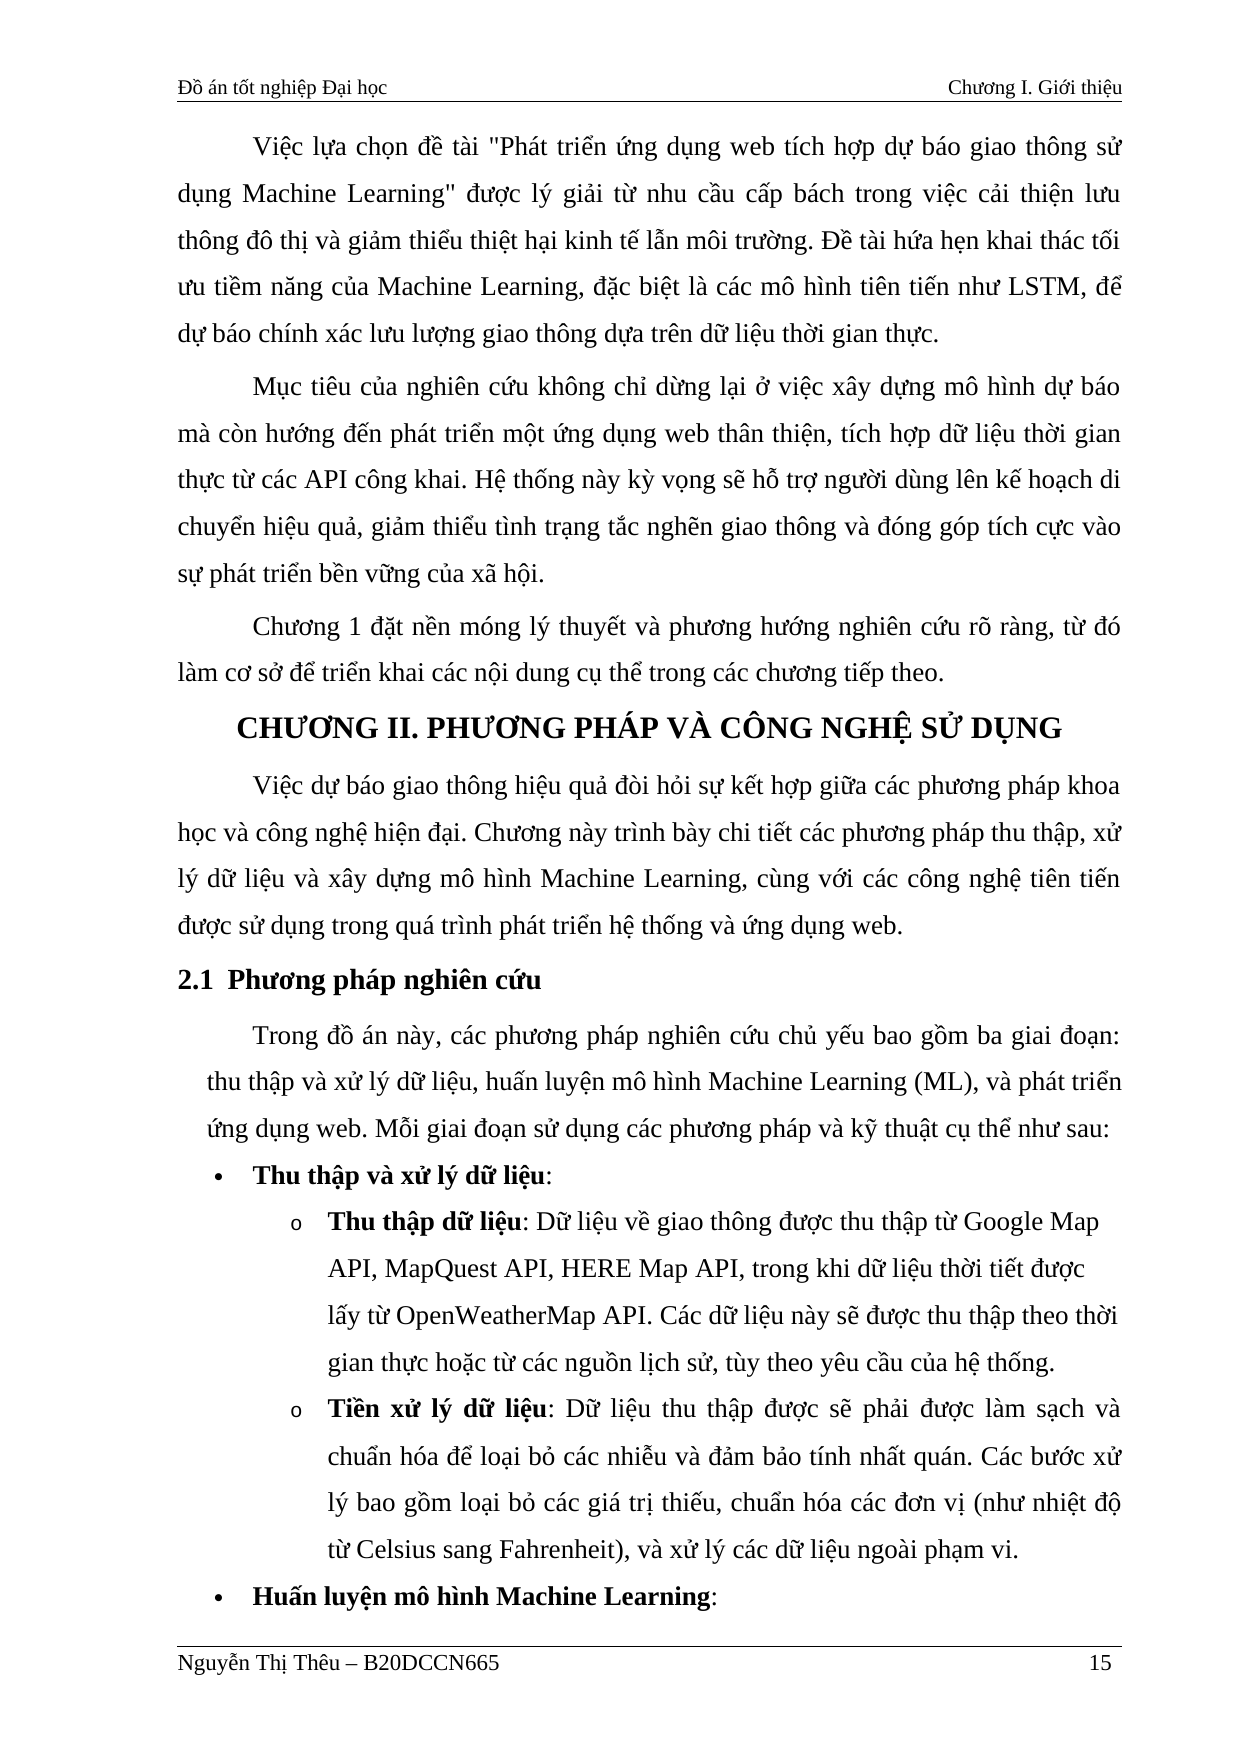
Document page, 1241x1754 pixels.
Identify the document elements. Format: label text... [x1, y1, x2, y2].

text Mục tiêu của nghiên cứu không chỉ dừng lại ở việc xây dựng mô hình dự báo mà còn hướng đến phát triển một ứng dụng web thân thiện, tích hợp dữ liệu thời gian thực từ các API công khai. Hệ thống này kỳ vọng sẽ hỗ trợ người dùng lên kế hoạch di chuyển hiệu quả, giảm thiểu tình trạng tắc nghẽn giao thông và đóng góp tích cực vào sự phát triển bền vững của xã hội. [177, 370, 1122, 588]
text Việc lựa chọn đề tài "Phát triển ứng dụng web tích hợp dự báo giao thông sử dụng Machine Learning" được lý giải từ nhu cầu cấp bách trong việc cải thiện lưu thông đô thị và giảm thiểu thiệt hại kinh tế lẫn môi trường. Đề tài hứa hẹn khai thác tối ưu tiềm năng của Machine Learning, đặc biệt là các mô hình tiên tiến như LSTM, để dự báo chính xác lưu lượng giao thông dựa trên dữ liệu thời gian thực. [177, 130, 1122, 348]
list Huấn luyện mô hình Machine Learning: [215, 1579, 1122, 1611]
list Tiền xử lý dữ liệu: Dữ liệu thu thập được sẽ phải được làm sạch và chuẩn hóa để loại bỏ các nhiễu và đảm bảo tính nhất quán. Các bước xử lý bao gồm loại bỏ các giá trị thiếu, chuẩn hóa các đơn vị (như nhiệt độ từ Celsius sang Fahrenheit), và xử lý các dữ liệu ngoài phạm vi. [290, 1392, 1122, 1564]
subtitle CHƯƠNG II. PHƯƠNG PHÁP VÀ CÔNG NGHỆ SỬ DỤNG [177, 709, 1122, 745]
text Chương 1 đặt nền móng lý thuyết và phương hướng nghiên cứu rõ ràng, từ đó làm cơ sở để triển khai các nội dung cụ thể trong các chương tiếp theo. [177, 609, 1122, 687]
subtitle 2.1 Phương pháp nghiên cứu [177, 962, 1122, 996]
text Trong đồ án này, các phương pháp nghiên cứu chủ yếu bao gồm ba giai đoạn: thu thập và xử lý dữ liệu, huấn luyện mô hình Machine Learning (ML), và phát triển ứng dụng web. Mỗi giai đoạn sử dụng các phương pháp và kỹ thuật cụ thể như sau: [207, 1019, 1122, 1143]
list Thu thập và xử lý dữ liệu: [215, 1159, 1122, 1190]
text Việc dự báo giao thông hiệu quả đòi hỏi sự kết hợp giữa các phương pháp khoa học và công nghệ hiện đại. Chương này trình bày chi tiết các phương pháp thu thập, xử lý dữ liệu và xây dựng mô hình Machine Learning, cùng với các công nghệ tiên tiến được sử dụng trong quá trình phát triển hệ thống và ứng dụng web. [177, 769, 1122, 940]
list Thu thập dữ liệu: Dữ liệu về giao thông được thu thập từ Google Map API, MapQuest API, HERE Map API, trong khi dữ liệu thời tiết được lấy từ OpenWeatherMap API. Các dữ liệu này sẽ được thu thập theo thời gian thực hoặc từ các nguồn lịch sử, tùy theo yêu cầu của hệ thống. [290, 1205, 1122, 1377]
